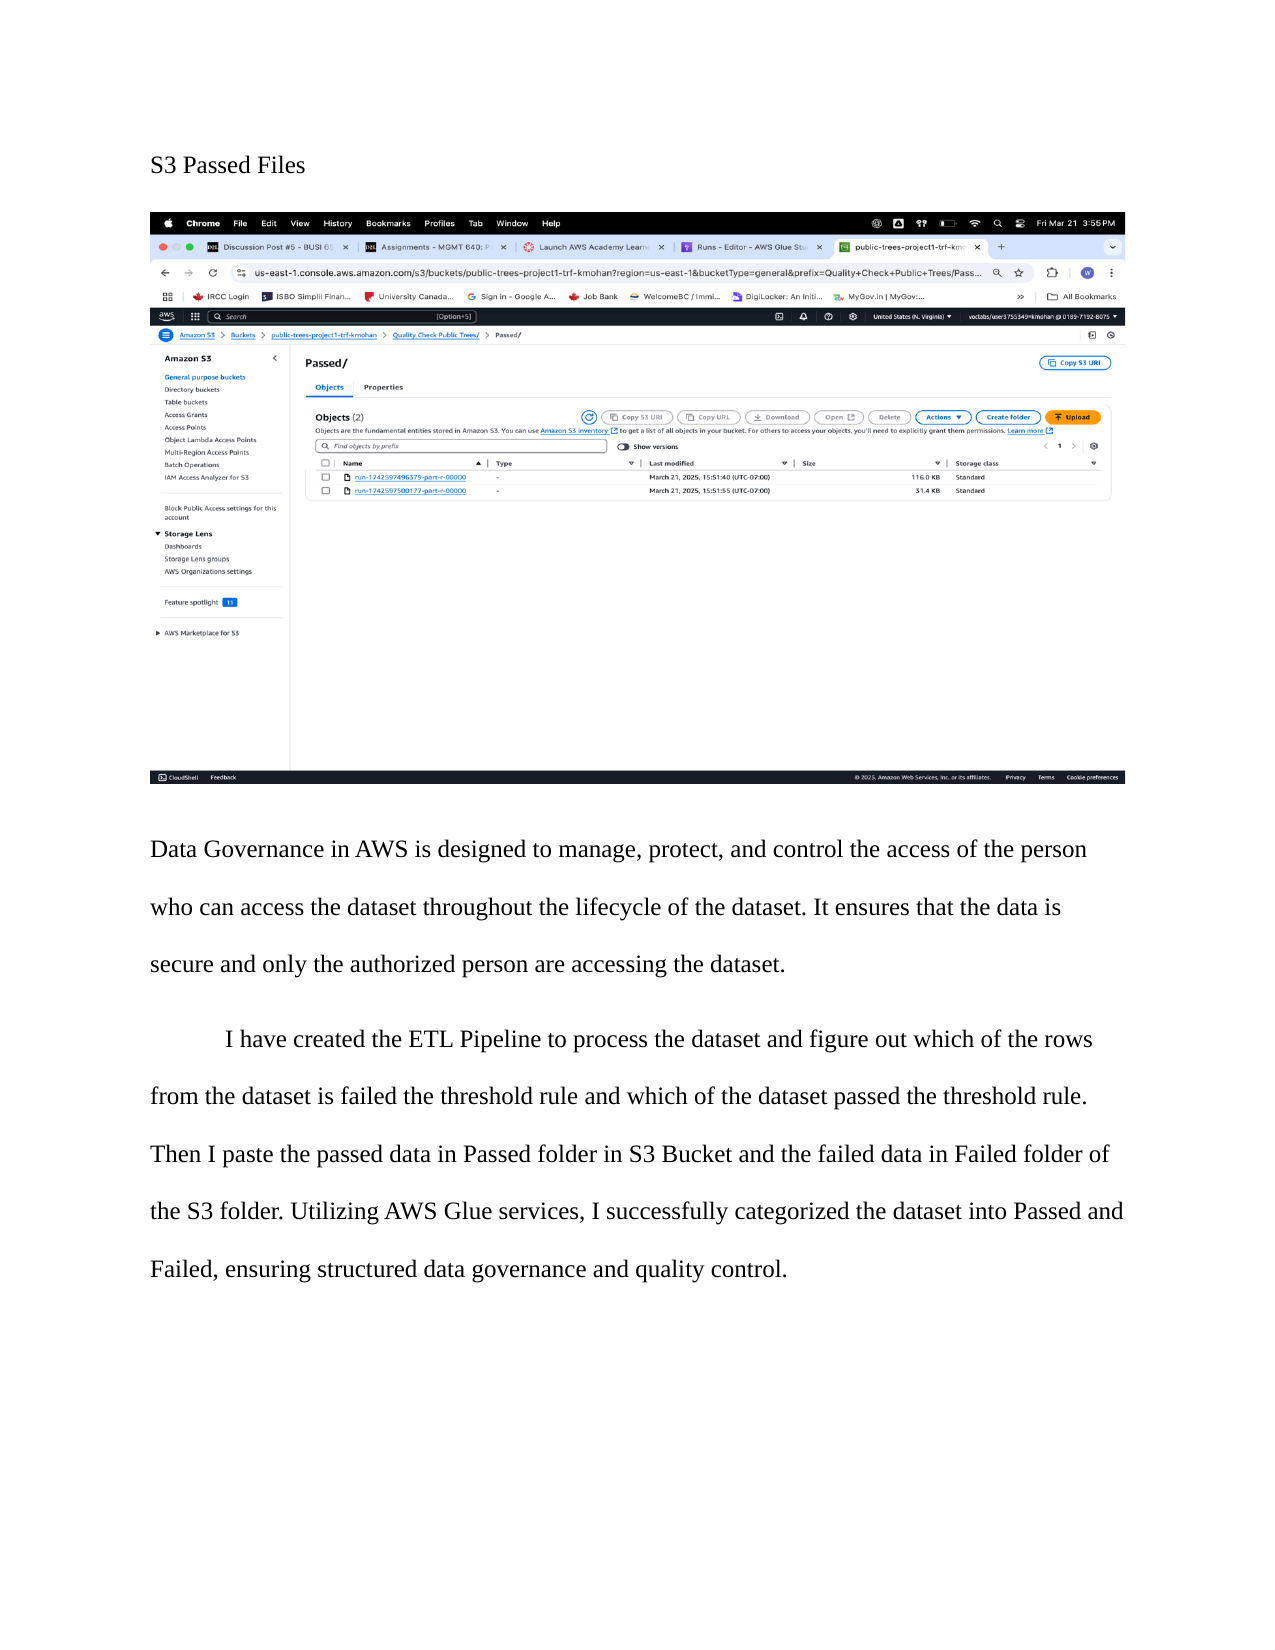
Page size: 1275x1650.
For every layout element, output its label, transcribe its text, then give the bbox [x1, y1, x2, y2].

text I have created the ETL Pipeline to process the dataset and figure out which of the rows from the dataset is failed the threshold rule and which of the dataset passed the threshold rule. Then I paste the passed data in Passed folder in S3 Bucket and the failed data in Failed folder of the S3 folder. Utilizing AWS Glue services, I successfully categorized the dataset into Passed and Failed, ensuring structured data governance and quality control. [150, 1024, 1125, 1282]
picture [150, 212, 1125, 784]
text S3 Passed Files [150, 150, 1125, 212]
text Data Governance in AWS is designed to manage, protect, and control the access of the person who can access the dataset throughout the lifecycle of the dataset. It ensures that the data is secure and only the authorized person are accessing the dataset. [150, 834, 1125, 978]
